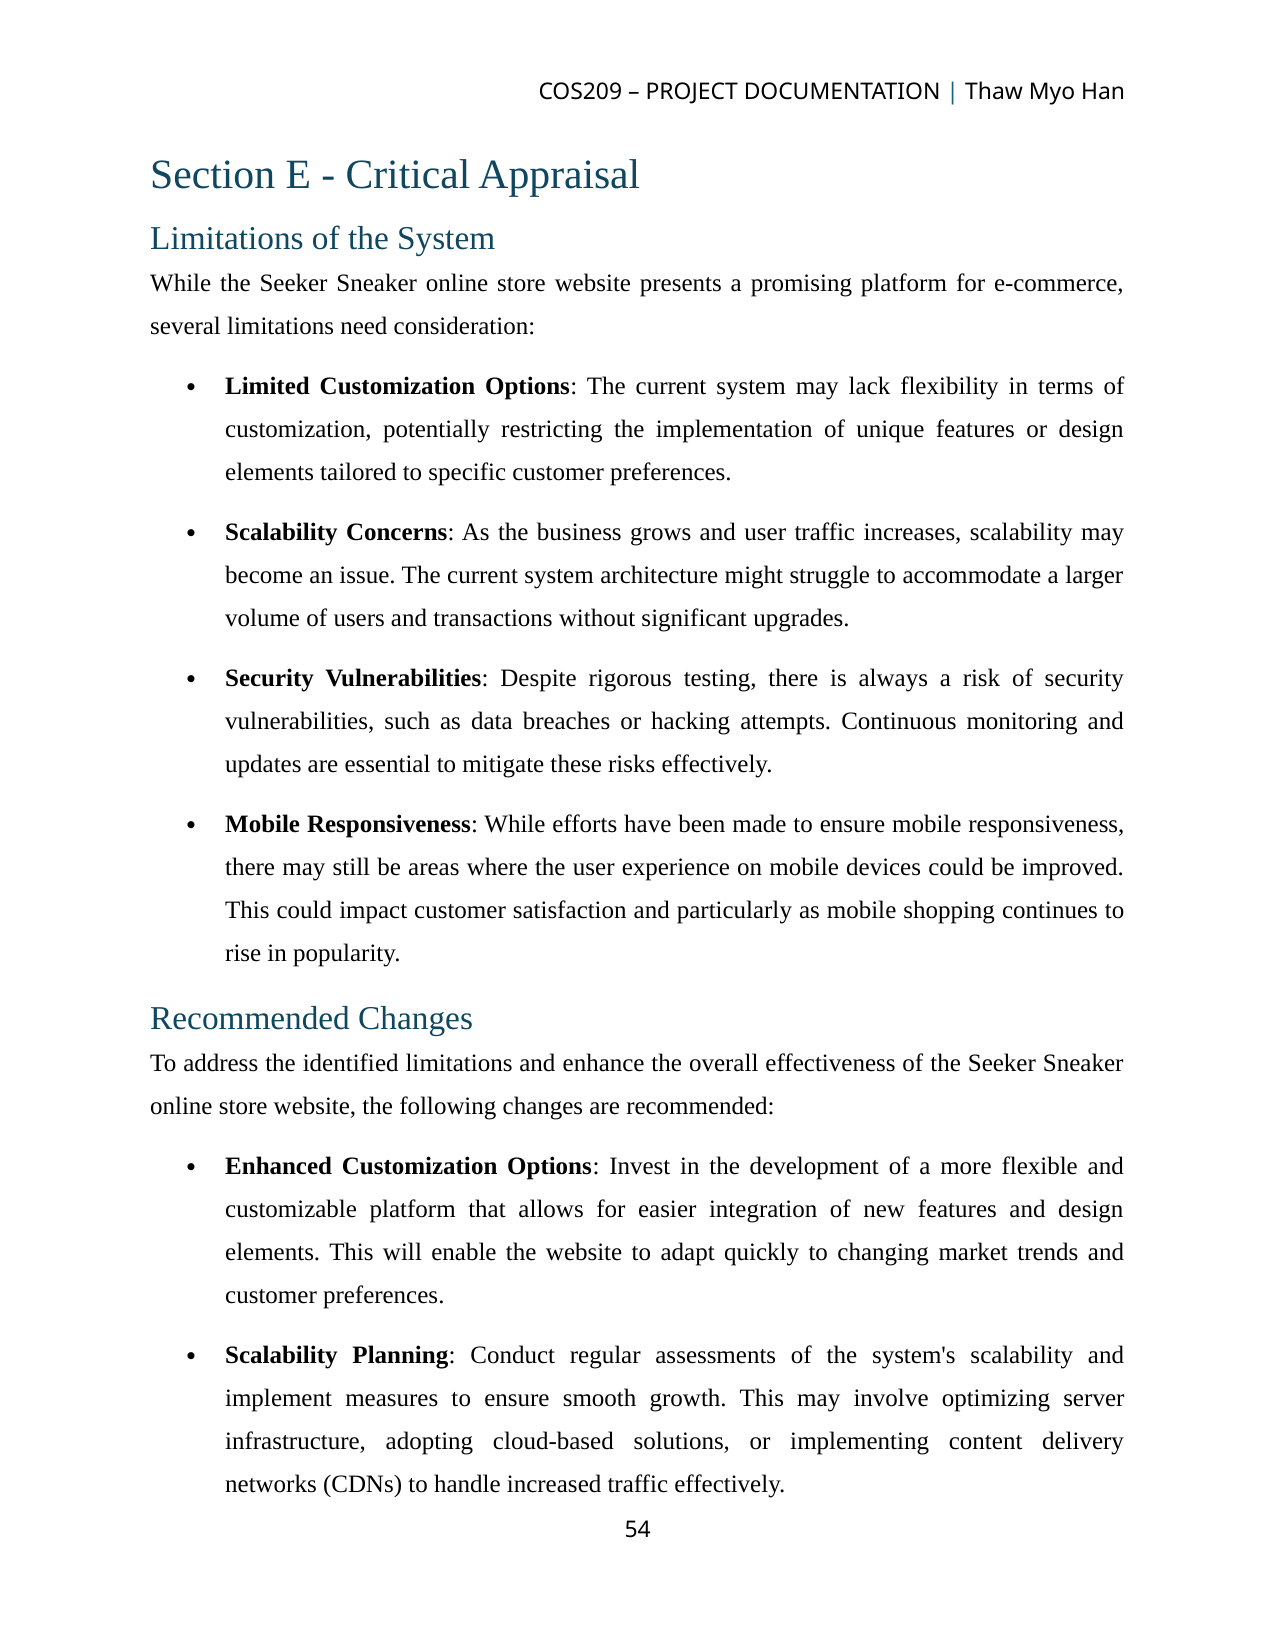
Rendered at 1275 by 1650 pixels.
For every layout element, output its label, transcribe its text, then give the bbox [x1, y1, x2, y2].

subtitle Section E - Critical Appraisal [150, 150, 1125, 198]
list Scalability Planning: Conduct regular assessments of the system's scalability and implement measures to ensure smooth growth. This may involve optimizing server infrastructure, adopting cloud-based solutions, or implementing content delivery networks (CDNs) to handle increased traffic effectively. [187, 1340, 1125, 1498]
text To address the identified limitations and enhance the overall effectiveness of the Seeker Sneaker online store website, the following changes are recommended: [150, 1048, 1125, 1120]
list Limited Customization Options: The current system may lack flexibility in terms of customization, potentially restricting the implementation of unique features or design elements tailored to specific customer preferences. [187, 371, 1125, 486]
list Security Vulnerabilities: Despite rigorous testing, there is always a risk of security vulnerabilities, such as data breaches or hacking attempts. Continuous monitoring and updates are essential to mitigate these risks effectively. [187, 663, 1125, 778]
subtitle Recommended Changes [150, 998, 1125, 1037]
text While the Seeker Sneaker online store website presents a promising platform for e-commerce, several limitations need consideration: [150, 268, 1125, 340]
subtitle Limitations of the System [150, 218, 1125, 257]
list Scalability Concerns: As the business grows and user traffic increases, scalability may become an issue. The current system architecture might struggle to accommodate a larger volume of users and transactions without significant upgrades. [187, 517, 1125, 632]
list Mobile Responsiveness: While efforts have been made to ensure mobile responsiveness, there may still be areas where the user experience on mobile devices could be improved. This could impact customer satisfaction and particularly as mobile shopping continues to rise in popularity. [187, 809, 1125, 967]
list Enhanced Customization Options: Invest in the development of a more flexible and customizable platform that allows for easier integration of new features and design elements. This will enable the website to adapt quickly to changing market trends and customer preferences. [187, 1151, 1125, 1309]
